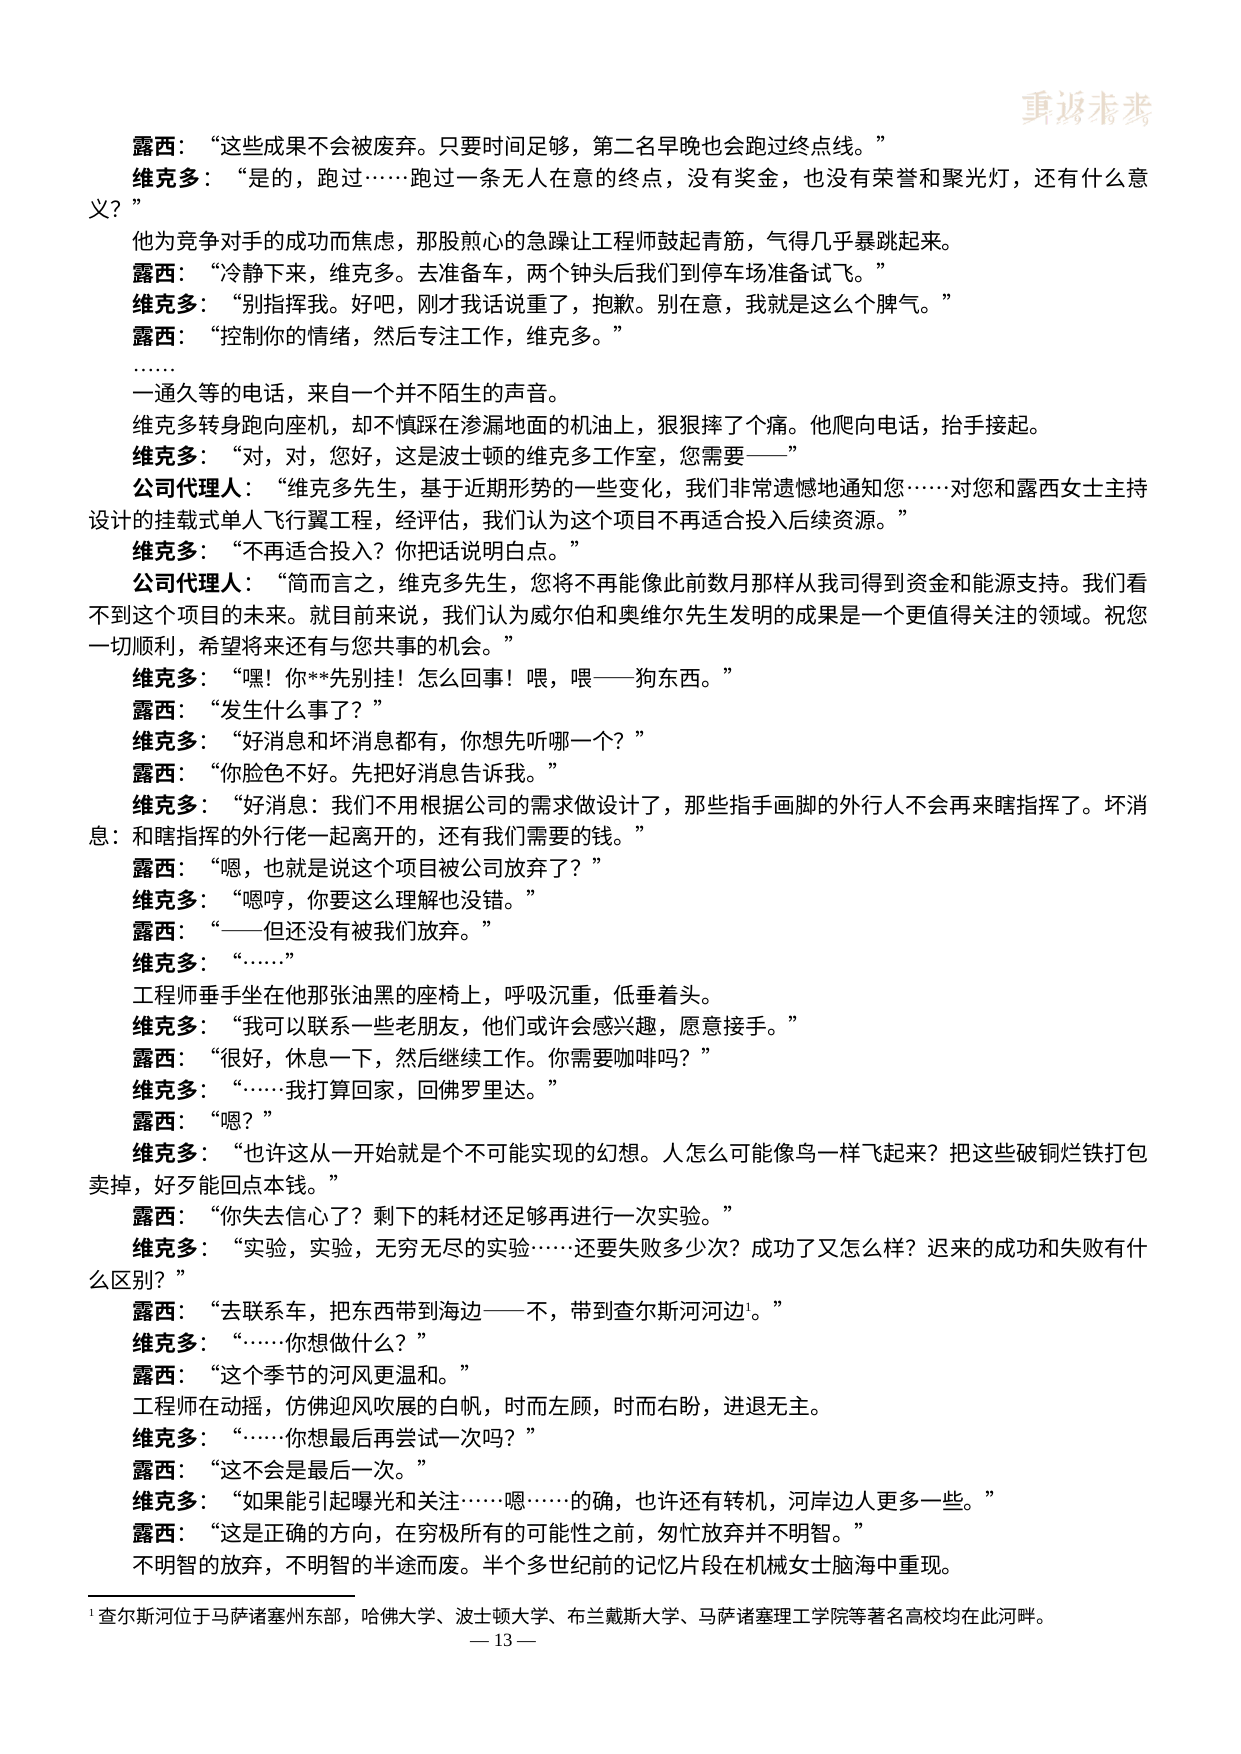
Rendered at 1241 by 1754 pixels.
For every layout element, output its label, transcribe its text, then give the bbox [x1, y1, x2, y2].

text 公司代理人：“简而言之，维克多先生，您将不再能像此前数月那样从我司得到资金和能源支持。我们看不到这个项目的未来。就目前来说，我们认为威尔伯和奥维尔先生发明的成果是一个更值得关注的领域。祝您一切顺利，希望将来还有与您共事的机会。” [88, 566, 1152, 661]
text 维克多：“好消息和坏消息都有，你想先听哪一个？” [88, 724, 1152, 756]
text 一通久等的电话，来自一个并不陌生的声音。 [88, 376, 1152, 408]
text 露西：“你脸色不好。先把好消息告诉我。” [88, 756, 1152, 788]
text 维克多：“实验，实验，无穷无尽的实验……还要失败多少次？成功了又怎么样？迟来的成功和失败有什么区别？” [88, 1231, 1152, 1294]
text 露西：“你失去信心了？剩下的耗材还足够再进行一次实验。” [88, 1199, 1152, 1231]
text 维克多：“好消息：我们不用根据公司的需求做设计了，那些指手画脚的外行人不会再来瞎指挥了。坏消息：和瞎指挥的外行佬一起离开的，还有我们需要的钱。” [88, 788, 1152, 851]
text 露西：“去联系车，把东西带到海边——不，带到查尔斯河河边。” [88, 1294, 1152, 1326]
text 维克多：“嗯哼，你要这么理解也没错。” [88, 883, 1152, 914]
text 他为竞争对手的成功而焦虑，那股煎心的急躁让工程师鼓起青筋，气得几乎暴跳起来。 [88, 224, 1152, 256]
text 露西：“这个季节的河风更温和。” [88, 1358, 1152, 1389]
text 公司代理人：“维克多先生，基于近期形势的一些变化，我们非常遗憾地通知您……对您和露西女士主持设计的挂载式单人飞行翼工程，经评估，我们认为这个项目不再适合投入后续资源。” [88, 471, 1152, 534]
text 维克多：“嘿！你**先别挂！怎么回事！喂，喂——狗东西。” [88, 661, 1152, 693]
picture [1022, 90, 1152, 127]
text 维克多：“如果能引起曝光和关注……嗯……的确，也许还有转机，河岸边人更多一些。” [88, 1484, 1152, 1516]
text 维克多：“……” [88, 946, 1152, 978]
text 工程师垂手坐在他那张油黑的座椅上，呼吸沉重，低垂着头。 [88, 978, 1152, 1009]
text 露西：“这不会是最后一次。” [88, 1453, 1152, 1484]
text 维克多：“……我打算回家，回佛罗里达。” [88, 1073, 1152, 1104]
text 露西：“这些成果不会被废弃。只要时间足够，第二名早晚也会跑过终点线。” [88, 129, 1152, 161]
text 露西：“这是正确的方向，在穷极所有的可能性之前，匆忙放弃并不明智。” [88, 1516, 1152, 1548]
text 不明智的放弃，不明智的半途而废。半个多世纪前的记忆片段在机械女士脑海中重现。 [88, 1548, 1152, 1579]
text 维克多：“……你想做什么？” [88, 1326, 1152, 1358]
text 露西：“控制你的情绪，然后专注工作，维克多。” [88, 319, 1152, 351]
text 维克多：“别指挥我。好吧，刚才我话说重了，抱歉。别在意，我就是这么个脾气。” [88, 287, 1152, 319]
text 维克多：“我可以联系一些老朋友，他们或许会感兴趣，愿意接手。” [88, 1009, 1152, 1041]
text 露西：“嗯？” [88, 1104, 1152, 1136]
text …… [88, 351, 1152, 376]
text 露西：“很好，休息一下，然后继续工作。你需要咖啡吗？” [88, 1041, 1152, 1073]
text 露西：“嗯，也就是说这个项目被公司放弃了？” [88, 851, 1152, 883]
text 露西：“冷静下来，维克多。去准备车，两个钟头后我们到停车场准备试飞。” [88, 256, 1152, 287]
text 露西：“——但还没有被我们放弃。” [88, 914, 1152, 946]
text 露西：“发生什么事了？” [88, 693, 1152, 724]
text 维克多：“对，对，您好，这是波士顿的维克多工作室，您需要——” [88, 439, 1152, 471]
text 维克多：“不再适合投入？你把话说明白点。” [88, 534, 1152, 566]
text 维克多：“……你想最后再尝试一次吗？” [88, 1421, 1152, 1453]
text 工程师在动摇，仿佛迎风吹展的白帆，时而左顾，时而右盼，进退无主。 [88, 1389, 1152, 1421]
text 维克多：“也许这从一开始就是个不可能实现的幻想。人怎么可能像鸟一样飞起来？把这些破铜烂铁打包卖掉，好歹能回点本钱。” [88, 1136, 1152, 1199]
text 维克多：“是的，跑过……跑过一条无人在意的终点，没有奖金，也没有荣誉和聚光灯，还有什么意义？” [88, 161, 1152, 224]
text 维克多转身跑向座机，却不慎踩在渗漏地面的机油上，狠狠摔了个痛。他爬向电话，抬手接起。 [88, 408, 1152, 439]
